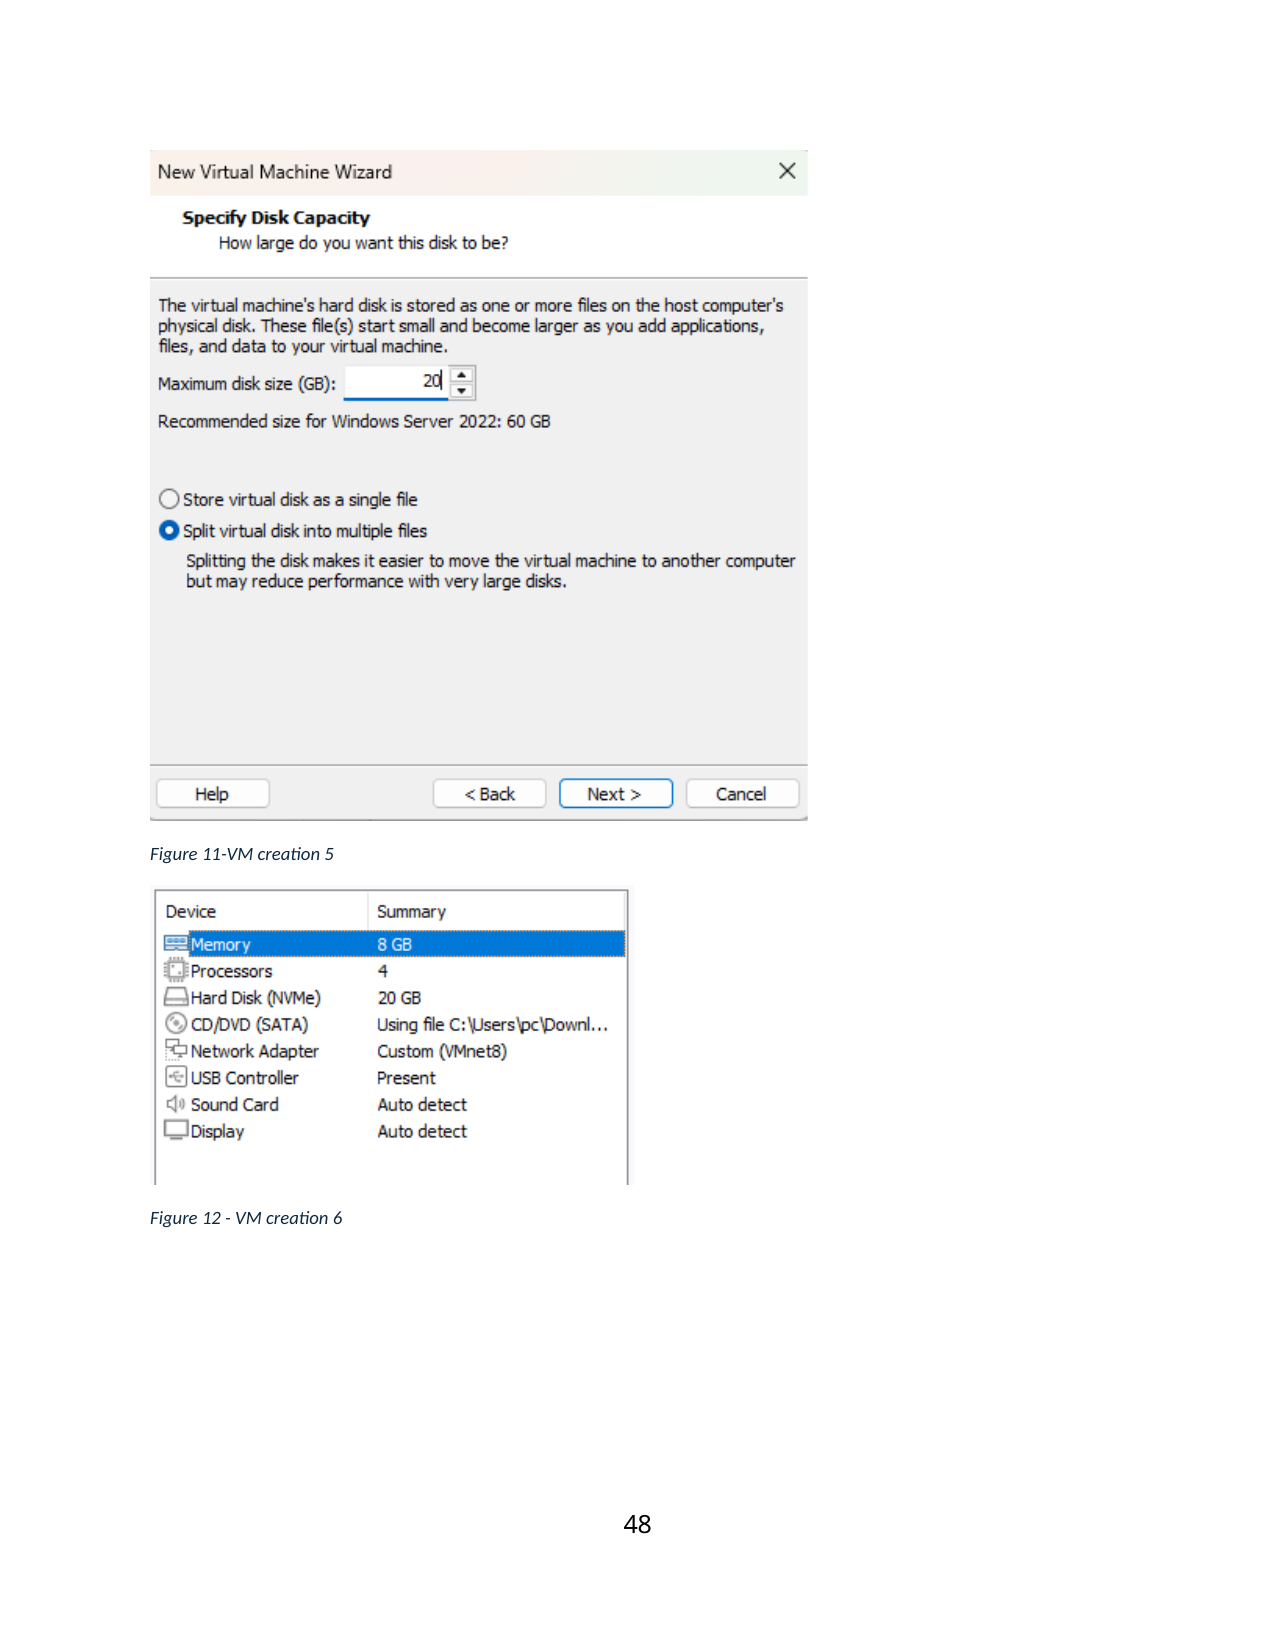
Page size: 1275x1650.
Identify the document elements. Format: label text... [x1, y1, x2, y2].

text Figure 12 - VM creation 6 [150, 1206, 1125, 1229]
picture [150, 150, 808, 821]
text Figure 11-VM creation 5 [150, 842, 1125, 865]
picture [150, 885, 635, 1185]
